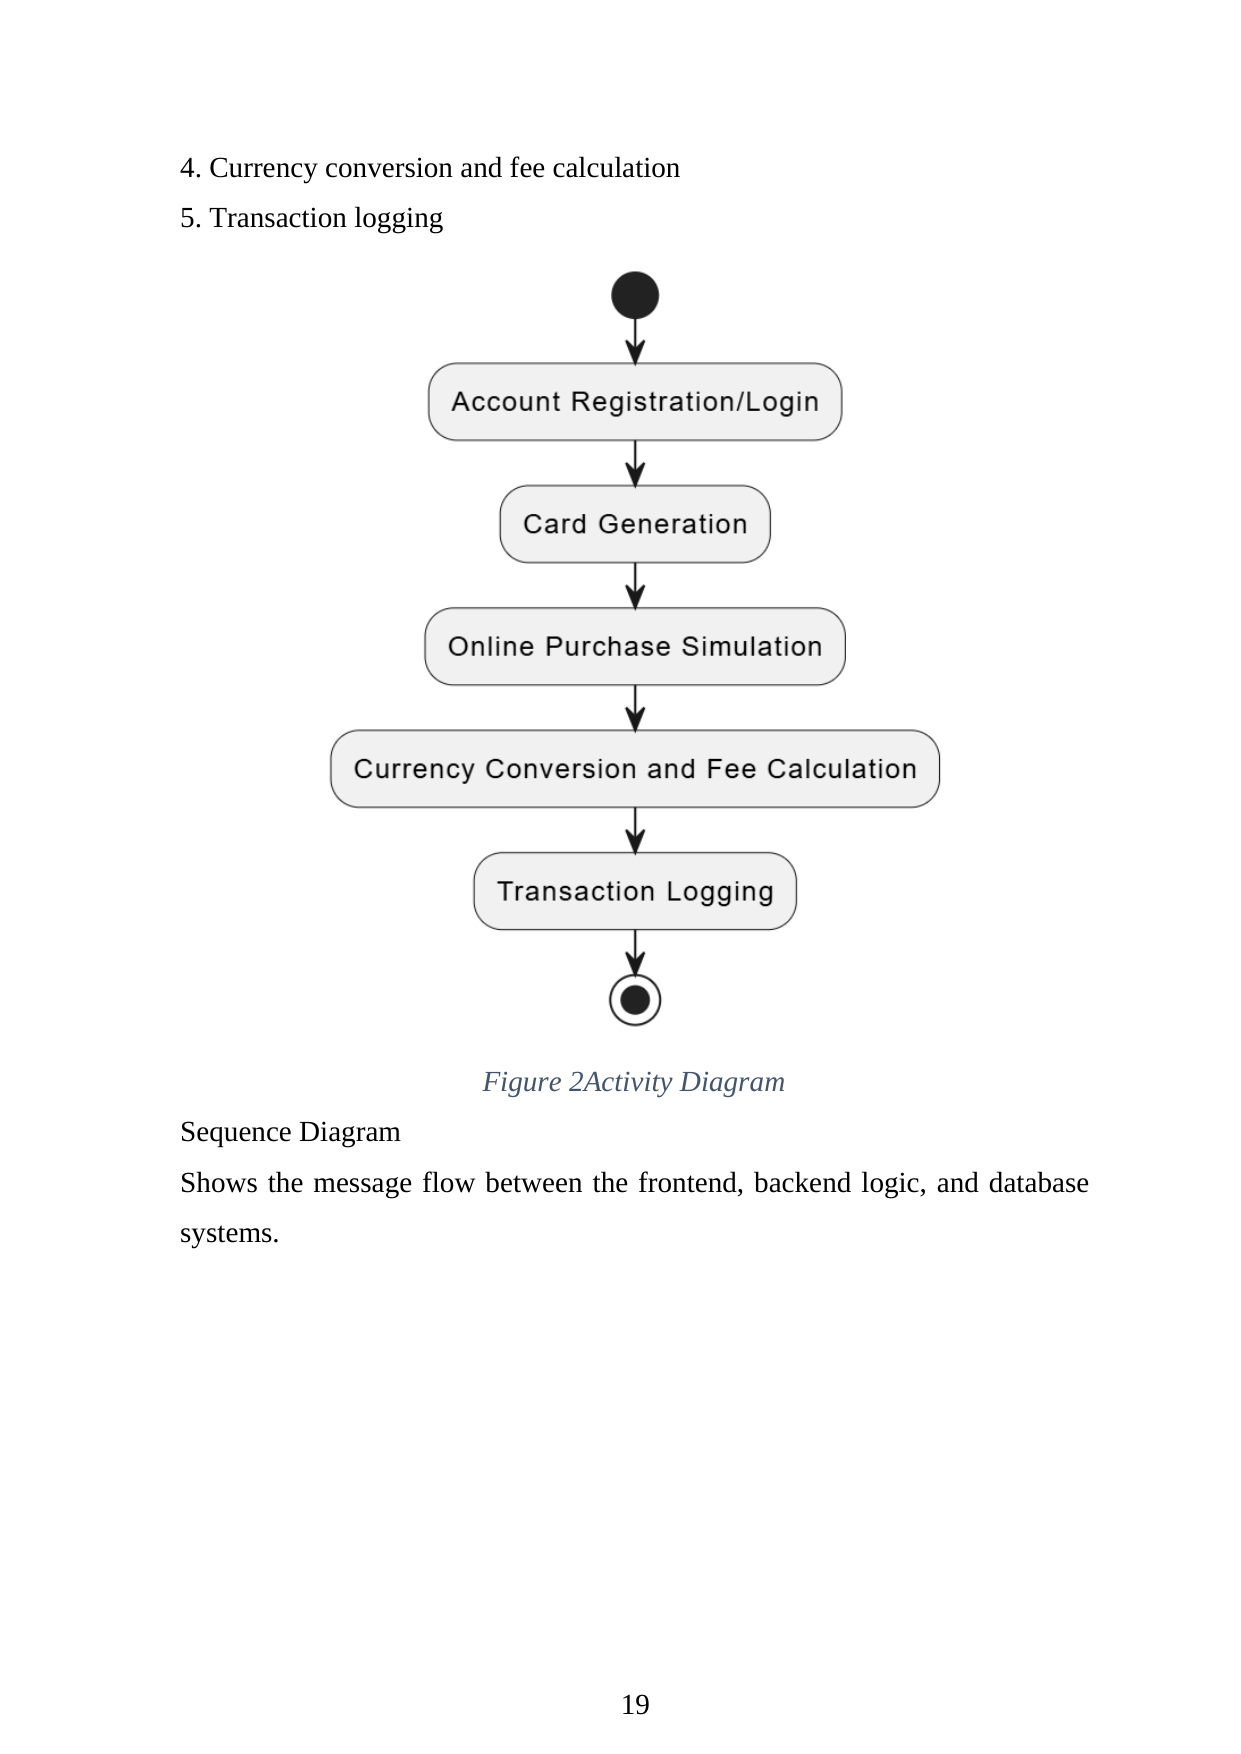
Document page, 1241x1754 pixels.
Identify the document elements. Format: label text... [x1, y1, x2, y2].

text Figure 2Activity Diagram [180, 1064, 1090, 1098]
text Sequence Diagram [180, 1114, 1090, 1148]
text 5. Transaction logging [180, 200, 1090, 234]
picture [306, 250, 964, 1048]
text 4. Currency conversion and fee calculation [180, 150, 1090, 183]
text Shows the message flow between the frontend, backend logic, and database systems. [180, 1165, 1090, 1249]
